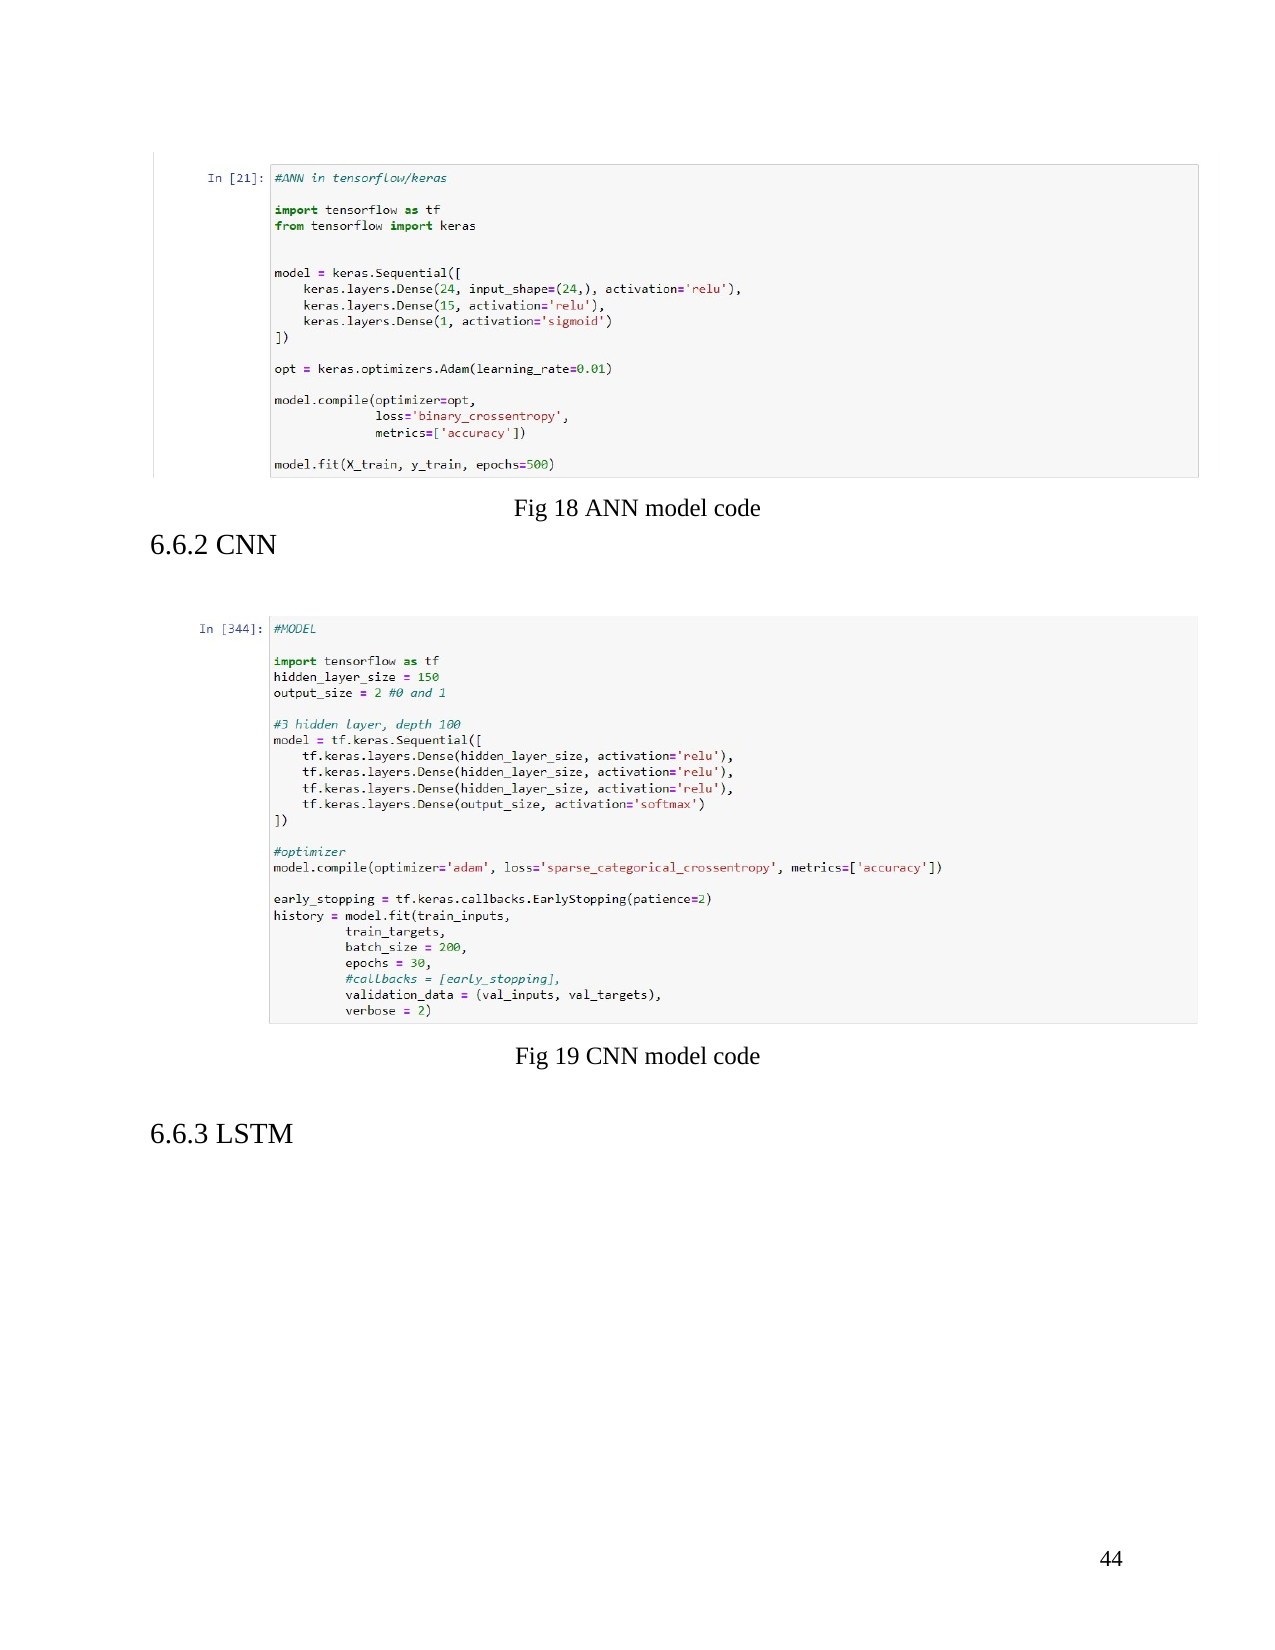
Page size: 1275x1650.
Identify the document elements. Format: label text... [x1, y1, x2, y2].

text Fig 19 CNN model code [148, 1041, 1127, 1070]
subtitle LSTM [150, 1116, 1233, 1150]
text Fig 18 ANN model code [514, 493, 1233, 521]
picture [153, 152, 1219, 478]
picture [199, 616, 1198, 1024]
subtitle CNN [150, 527, 281, 561]
